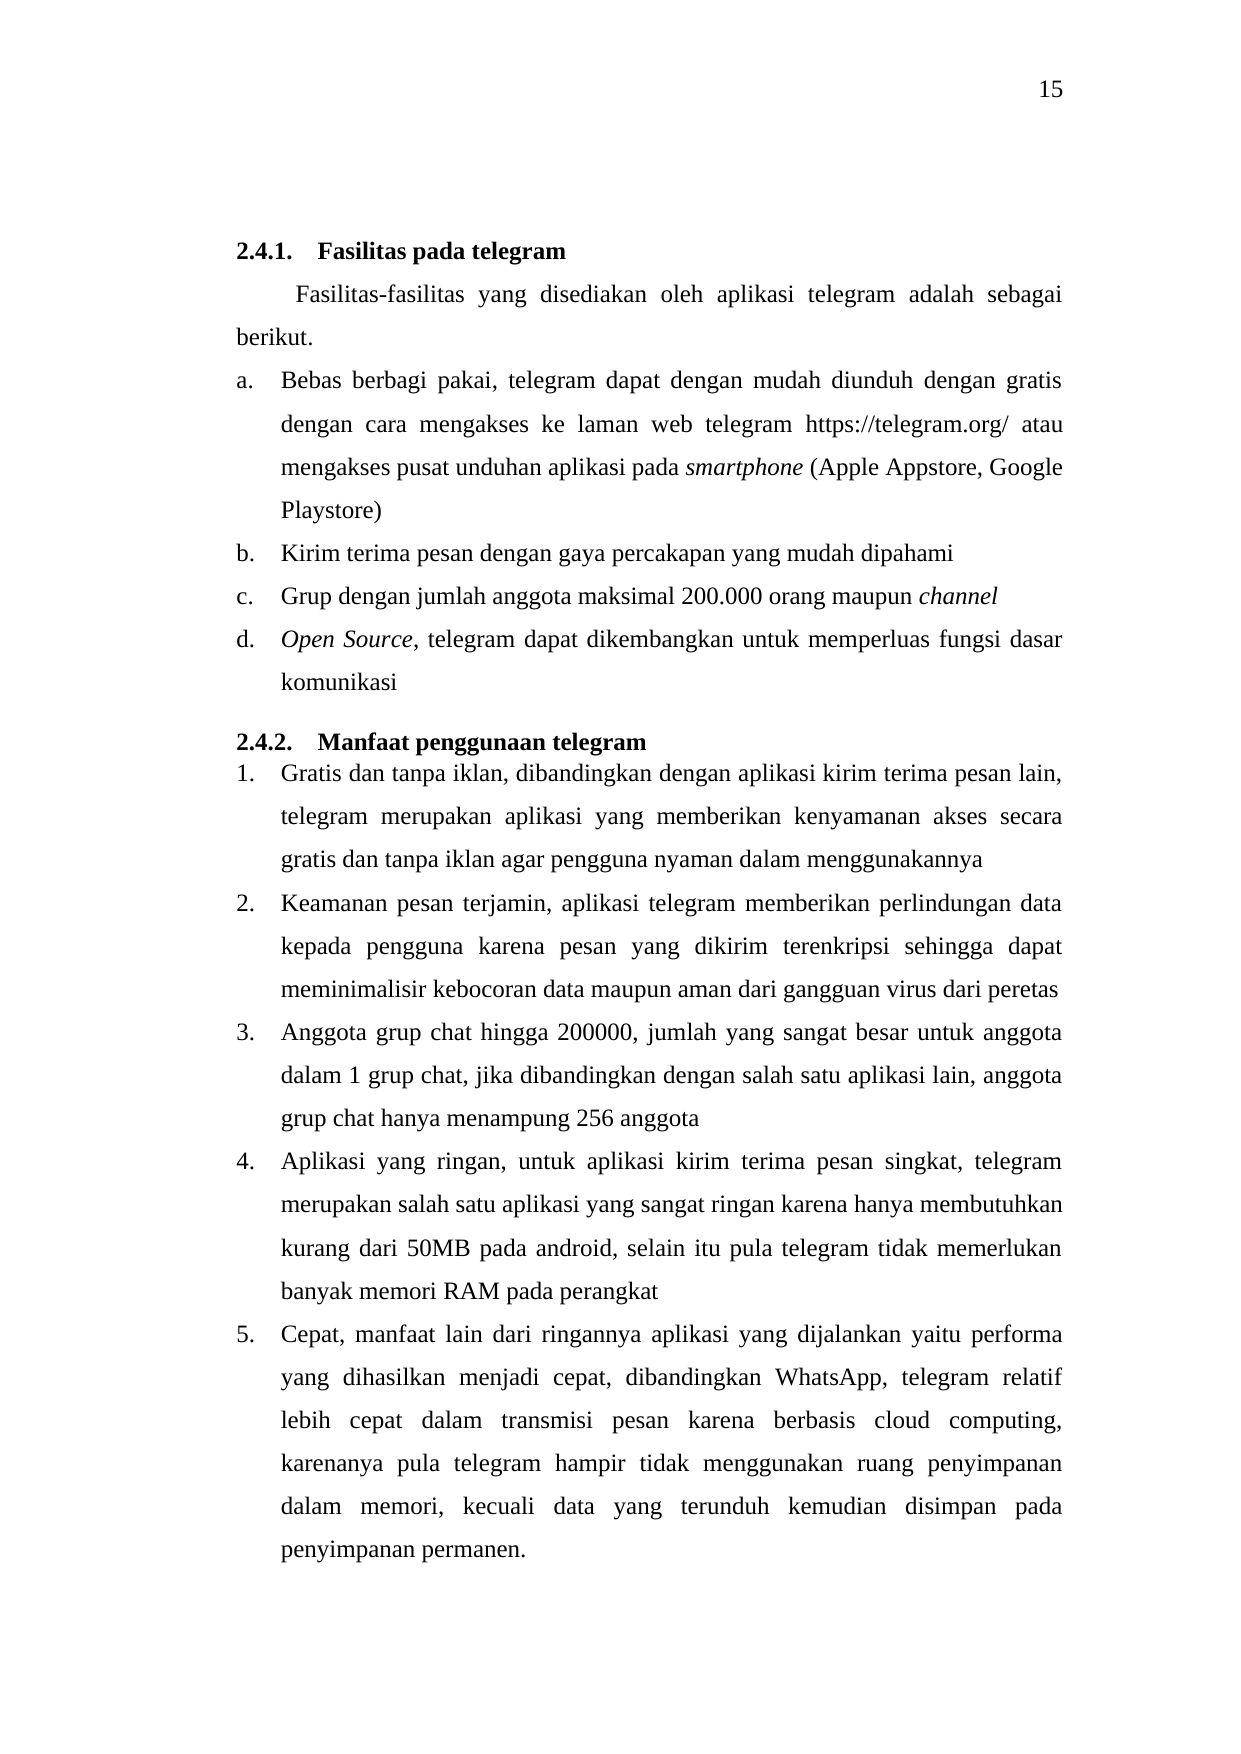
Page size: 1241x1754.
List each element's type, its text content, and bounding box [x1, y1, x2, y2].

list Open Source, telegram dapat dikembangkan untuk memperluas fungsi dasar komunikasi [236, 624, 1063, 696]
list Keamanan pesan terjamin, aplikasi telegram memberikan perlindungan data kepada pengguna karena pesan yang dikirim terenkripsi sehingga dapat meminimalisir kebocoran data maupun aman dari gangguan virus dari peretas [236, 888, 1063, 1003]
subtitle Manfaat penggunaan telegram [236, 727, 1063, 756]
list Fasilitas-fasilitas yang disediakan oleh aplikasi telegram adalah sebagai berikut. [236, 279, 1063, 351]
list Gratis dan tanpa iklan, dibandingkan dengan aplikasi kirim terima pesan lain, telegram merupakan aplikasi yang memberikan kenyamanan akses secara gratis dan tanpa iklan agar pengguna nyaman dalam menggunakannya [236, 758, 1063, 873]
list Anggota grup chat hingga 200000, jumlah yang sangat besar untuk anggota dalam 1 grup chat, jika dibandingkan dengan salah satu aplikasi lain, anggota grup chat hanya menampung 256 anggota [236, 1017, 1063, 1132]
list Kirim terima pesan dengan gaya percakapan yang mudah dipahami [236, 538, 1063, 567]
list Cepat, manfaat lain dari ringannya aplikasi yang dijalankan yaitu performa yang dihasilkan menjadi cepat, dibandingkan WhatsApp, telegram relatif lebih cepat dalam transmisi pesan karena berbasis cloud computing, karenanya pula telegram hampir tidak menggunakan ruang penyimpanan dalam memori, kecuali data yang terunduh kemudian disimpan pada penyimpanan permanen. [236, 1319, 1063, 1563]
subtitle Fasilitas pada telegram [236, 236, 1063, 265]
list Grup dengan jumlah anggota maksimal 200.000 orang maupun channel [236, 581, 1063, 610]
list Bebas berbagi pakai, telegram dapat dengan mudah diunduh dengan gratis dengan cara mengakses ke laman web telegram https://telegram.org/ atau mengakses pusat unduhan aplikasi pada smartphone (Apple Appstore, Google Playstore) [236, 366, 1063, 524]
list Aplikasi yang ringan, untuk aplikasi kirim terima pesan singkat, telegram merupakan salah satu aplikasi yang sangat ringan karena hanya membutuhkan kurang dari 50MB pada android, selain itu pula telegram tidak memerlukan banyak memori RAM pada perangkat [236, 1146, 1063, 1304]
